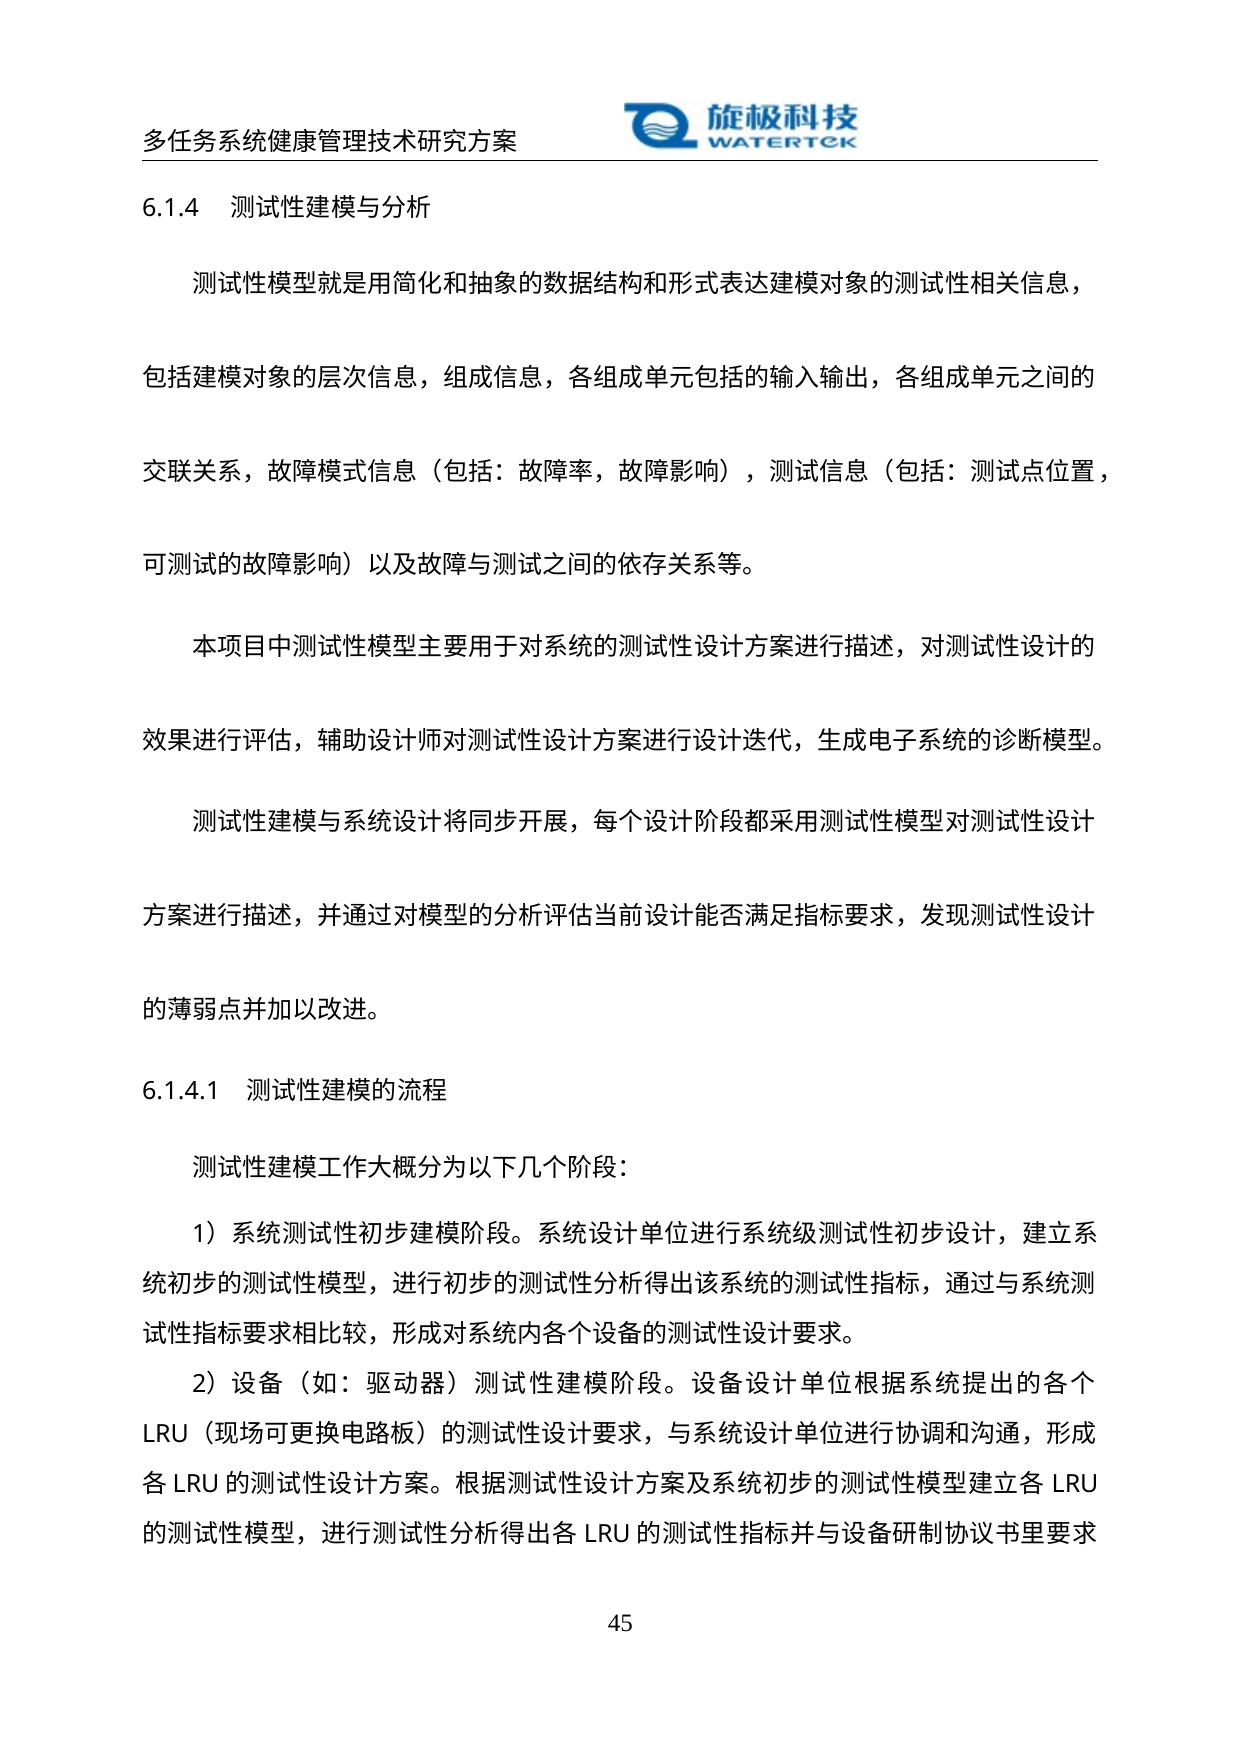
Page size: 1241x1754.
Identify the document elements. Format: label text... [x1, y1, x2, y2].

text 测试性模型就是用简化和抽象的数据结构和形式表达建模对象的测试性相关信息，包括建模对象的层次信息，组成信息，各组成单元包括的输入输出，各组成单元之间的交联关系，故障模式信息（包括：故障率，故障影响），测试信息（包括：测试点位置，可测试的故障影响）以及故障与测试之间的依存关系等。 [142, 248, 1098, 597]
text 测试性建模与分析 [142, 171, 1098, 239]
text 本项目中测试性模型主要用于对系统的测试性设计方案进行描述，对测试性设计的效果进行评估，辅助设计师对测试性设计方案进行设计迭代，生成电子系统的诊断模型。 [142, 611, 1098, 772]
text 测试性建模工作大概分为以下几个阶段： [142, 1132, 1098, 1200]
picture [623, 100, 861, 151]
text 测试性建模的流程 [142, 1055, 1098, 1123]
list 系统测试性初步建模阶段。系统设计单位进行系统级测试性初步设计，建立系统初步的测试性模型，进行初步的测试性分析得出该系统的测试性指标，通过与系统测试性指标要求相比较，形成对系统内各个设备的测试性设计要求。 [142, 1214, 1098, 1350]
text 测试性建模与系统设计将同步开展，每个设计阶段都采用测试性模型对测试性设计方案进行描述，并通过对模型的分析评估当前设计能否满足指标要求，发现测试性设计的薄弱点并加以改进。 [142, 786, 1098, 1041]
